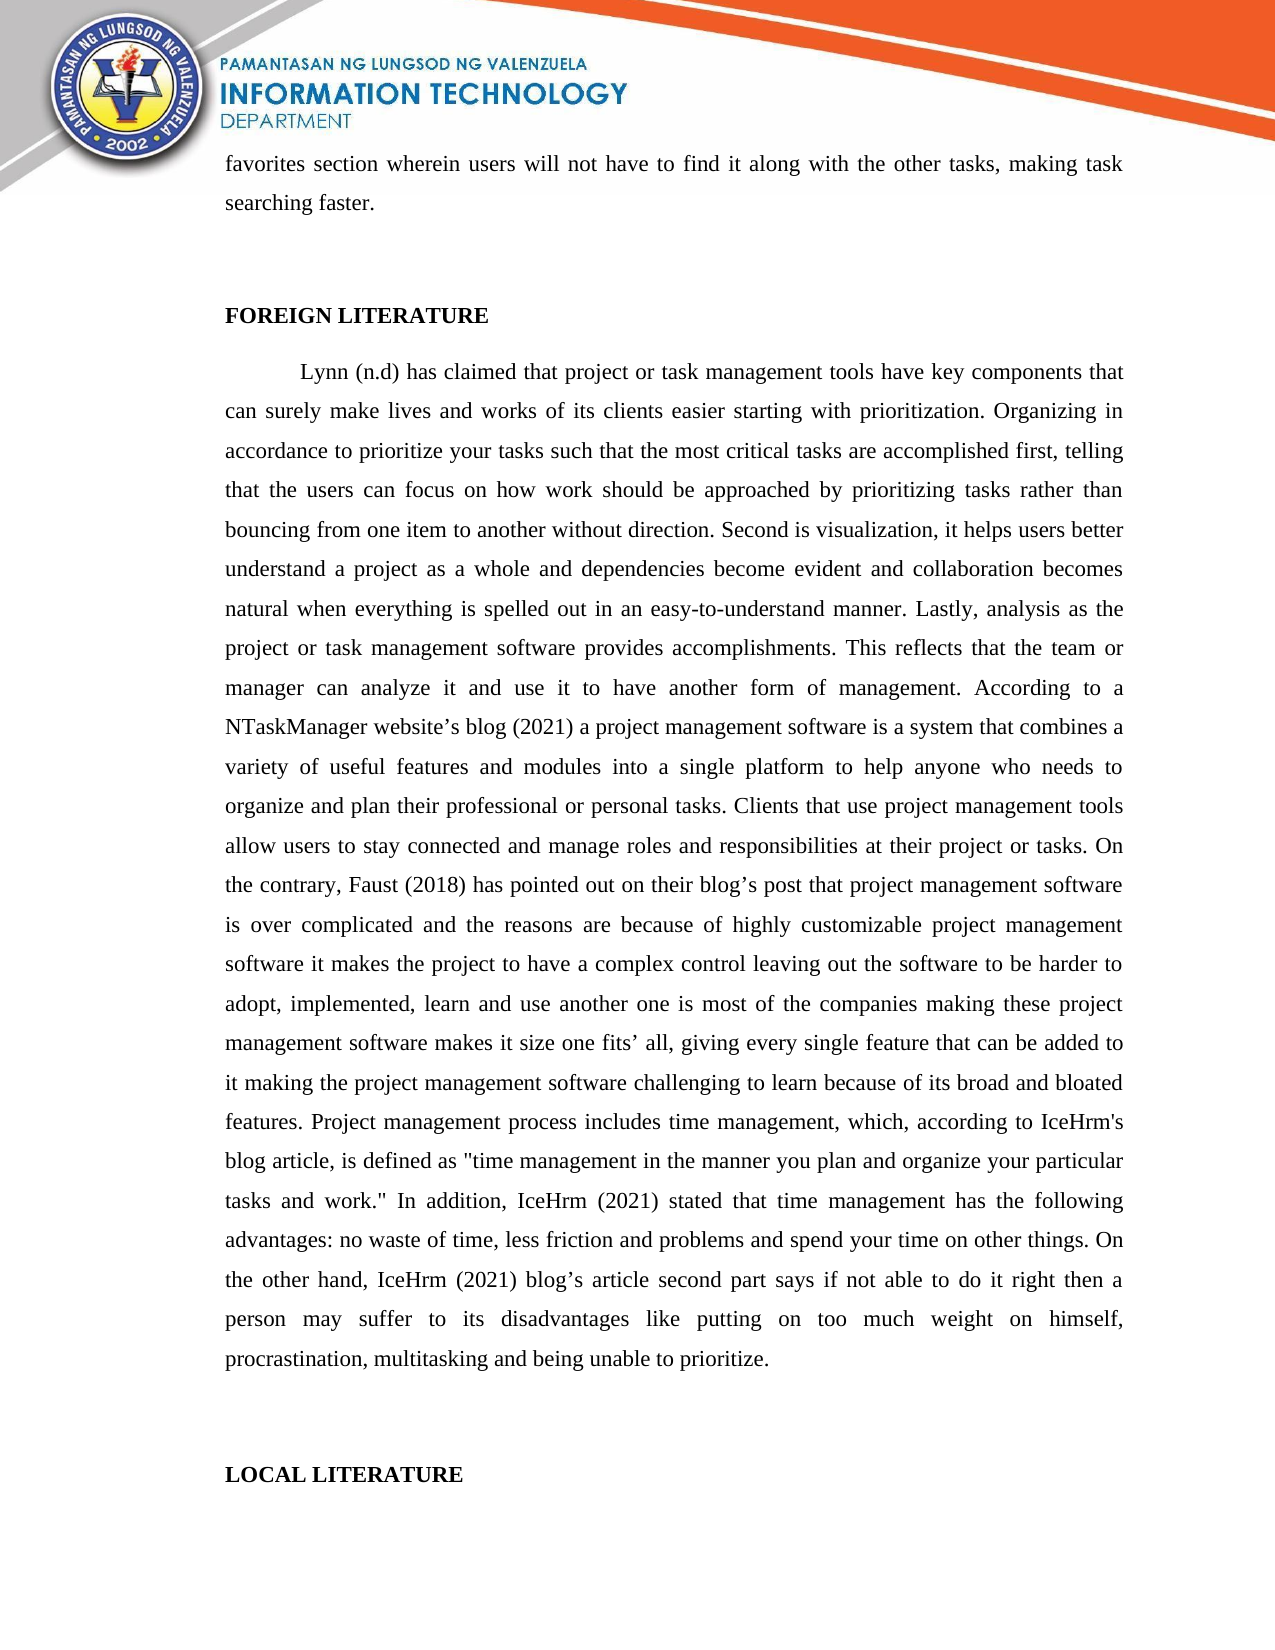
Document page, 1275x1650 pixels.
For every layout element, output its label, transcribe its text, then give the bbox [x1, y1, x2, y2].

picture [0, 0, 1275, 195]
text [225, 150, 1125, 216]
text FOREIGN LITERATURE [225, 302, 1125, 328]
text Lynn (n.d) has claimed that project or task management tools have key components that can surely make lives and works of its clients easier starting with prioritization. Organizing in accordance to prioritize your tasks such that the most critical tasks are accomplished first, telling that the users can focus on how work should be approached by prioritizing tasks rather than bouncing from one item to another without direction. Second is visualization, it helps users better understand a project as a whole and dependencies become evident and collaboration becomes natural when everything is spelled out in an easy-to-understand manner. Lastly, analysis as the project or task management software provides accomplishments. This reflects that the team or manager can analyze it and use it to have another form of management. According to a NTaskManager website’s blog (2021) a project management software is a system that combines a variety of useful features and modules into a single platform to help anyone who needs to organize and plan their professional or personal tasks. Clients that use project management tools allow users to stay connected and manage roles and responsibilities at their project or tasks. On the contrary, Faust (2018) has pointed out on their blog’s post that project management software is over complicated and the reasons are because of highly customizable project management software it makes the project to have a complex control leaving out the software to be harder to adopt, implemented, learn and use another one is most of the companies making these project management software makes it size one fits’ all, giving every single feature that can be added to it making the project management software challenging to learn because of its broad and bloated features. Project management process includes time management, which, according to IceHrm's blog article, is defined as "time management in the manner you plan and organize your particular tasks and work." In addition, IceHrm (2021) stated that time management has the following advantages: no waste of time, less friction and problems and spend your time on other things. On the other hand, IceHrm (2021) blog’s article second part says if not able to do it right then a person may suffer to its disadvantages like putting on too much weight on himself, procrastination, multitasking and being unable to prioritize. [225, 358, 1125, 1371]
text LOCAL LITERATURE [225, 1461, 1125, 1487]
